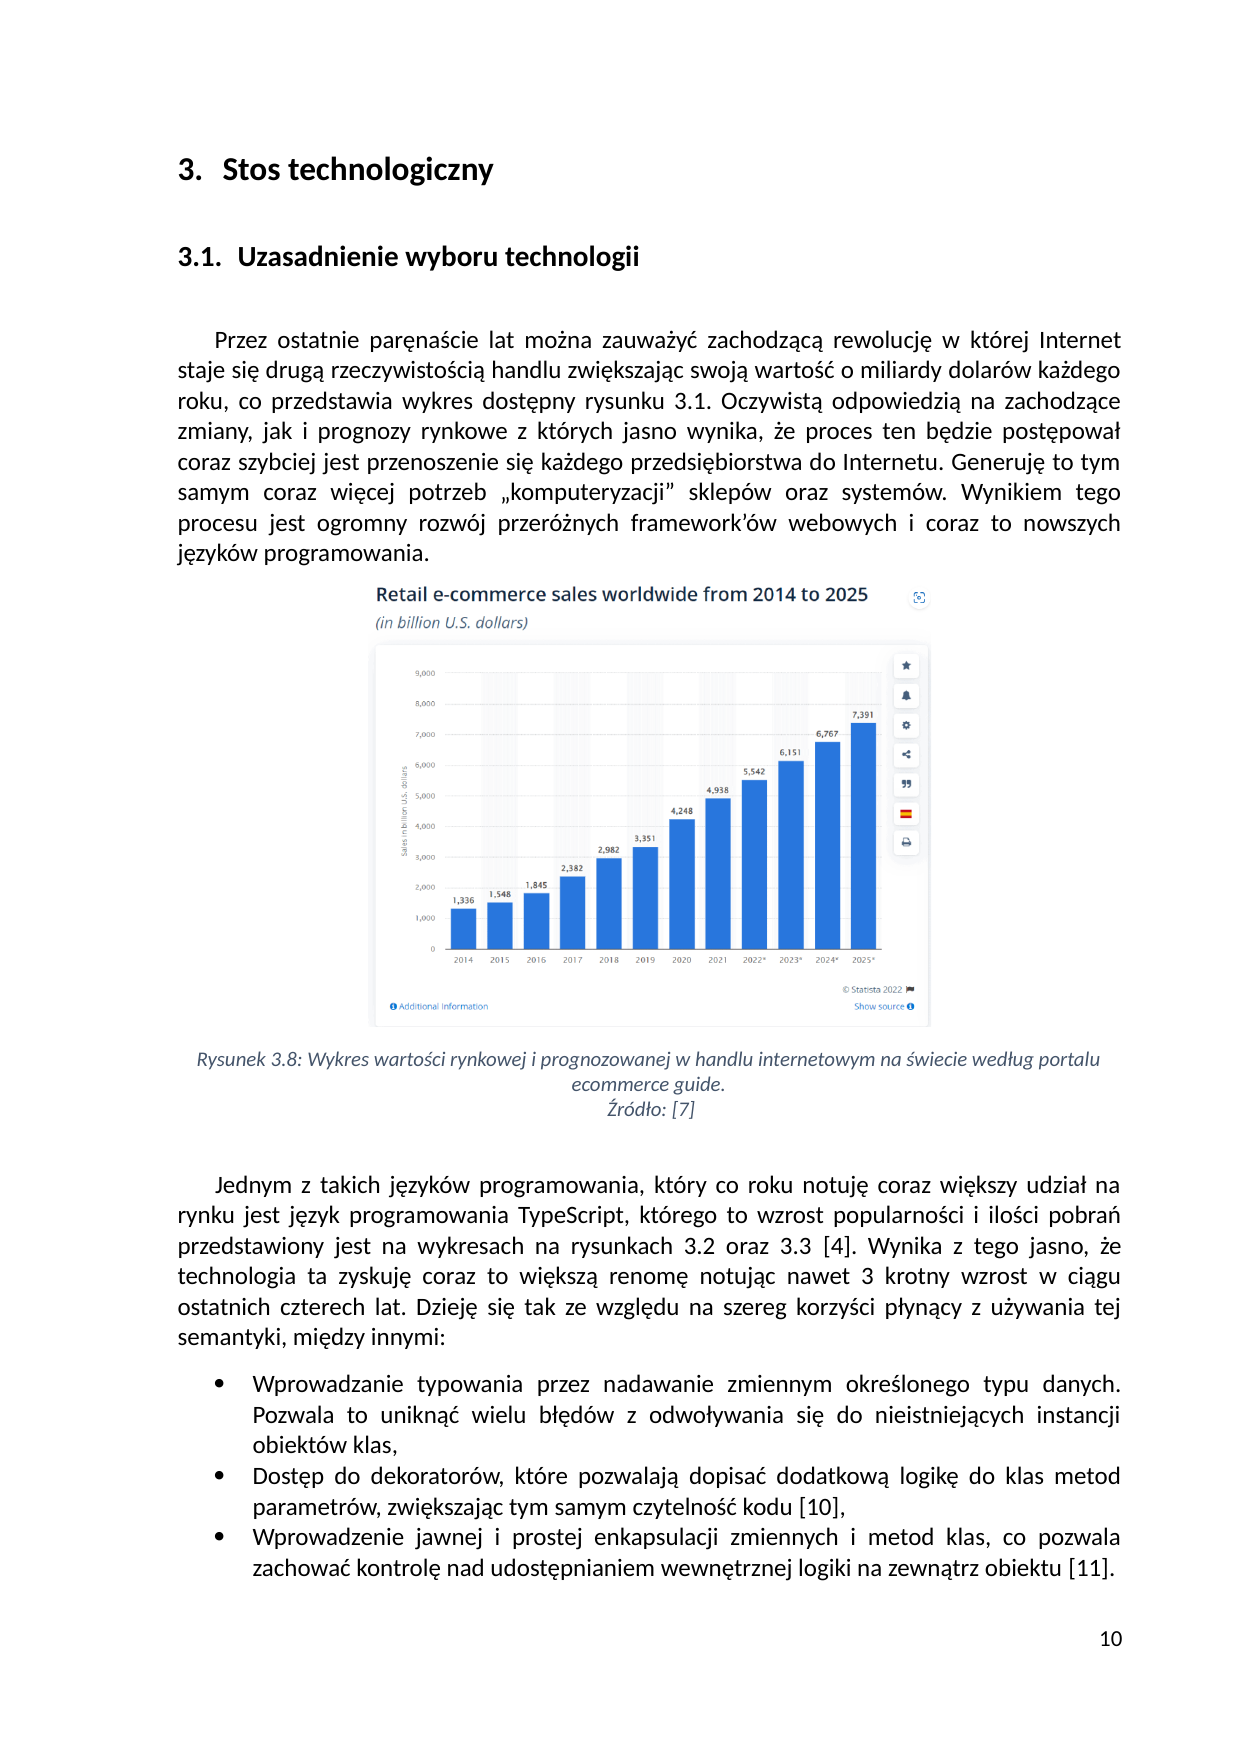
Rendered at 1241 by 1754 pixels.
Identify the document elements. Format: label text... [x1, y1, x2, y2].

list Wprowadzanie typowania przez nadawanie zmiennym określonego typu danych. Pozwala to uniknąć wielu błędów z odwoływania się do nieistniejących instancji obiektów klas, [215, 1369, 1122, 1460]
subtitle Stos technologiczny [177, 148, 1122, 188]
list Dostęp do dekoratorów, które pozwalają dopisać dodatkową logikę do klas metod parametrów, zwiększając tym samym czytelność kodu [10], [215, 1460, 1122, 1521]
text Przez ostatnie paręnaście lat można zauważyć zachodzącą rewolucję w której Internet staje się drugą rzeczywistością handlu zwiększając swoją wartość o miliardy dolarów każdego roku, co przedstawia wykres dostępny rysunku 3.1. Oczywistą odpowiedzią na zachodzące zmiany, jak i prognozy rynkowe z których jasno wynika, że proces ten będzie postępował coraz szybciej jest przenoszenie się każdego przedsiębiorstwa do Internetu. Generuję to tym samym coraz więcej potrzeb „komputeryzacji” sklepów oraz systemów. Wynikiem tego procesu jest ogromny rozwój przeróżnych framework’ów webowych i coraz to nowszych języków programowania. [177, 324, 1122, 568]
picture [368, 584, 932, 1027]
text Źródło: [7] [177, 1097, 1122, 1122]
text Jednym z takich języków programowania, który co roku notuję coraz większy udział na rynku jest język programowania TypeScript, którego to wzrost popularności i ilości pobrań przedstawiony jest na wykresach na rysunkach 3.2 oraz 3.3 [4]. Wynika z tego jasno, że technologia ta zyskuję coraz to większą renomę notując nawet 3 krotny wzrost w ciągu ostatnich czterech lat. Dzieję się tak ze względu na szereg korzyści płynący z używania tej semantyki, między innymi: [177, 1169, 1122, 1352]
list Wprowadzenie jawnej i prostej enkapsulacji zmiennych i metod klas, co pozwala zachować kontrolę nad udostępnianiem wewnętrznej logiki na zewnątrz obiektu [11]. [215, 1521, 1122, 1582]
subtitle Uzasadnienie wyboru technologii [177, 238, 1122, 274]
